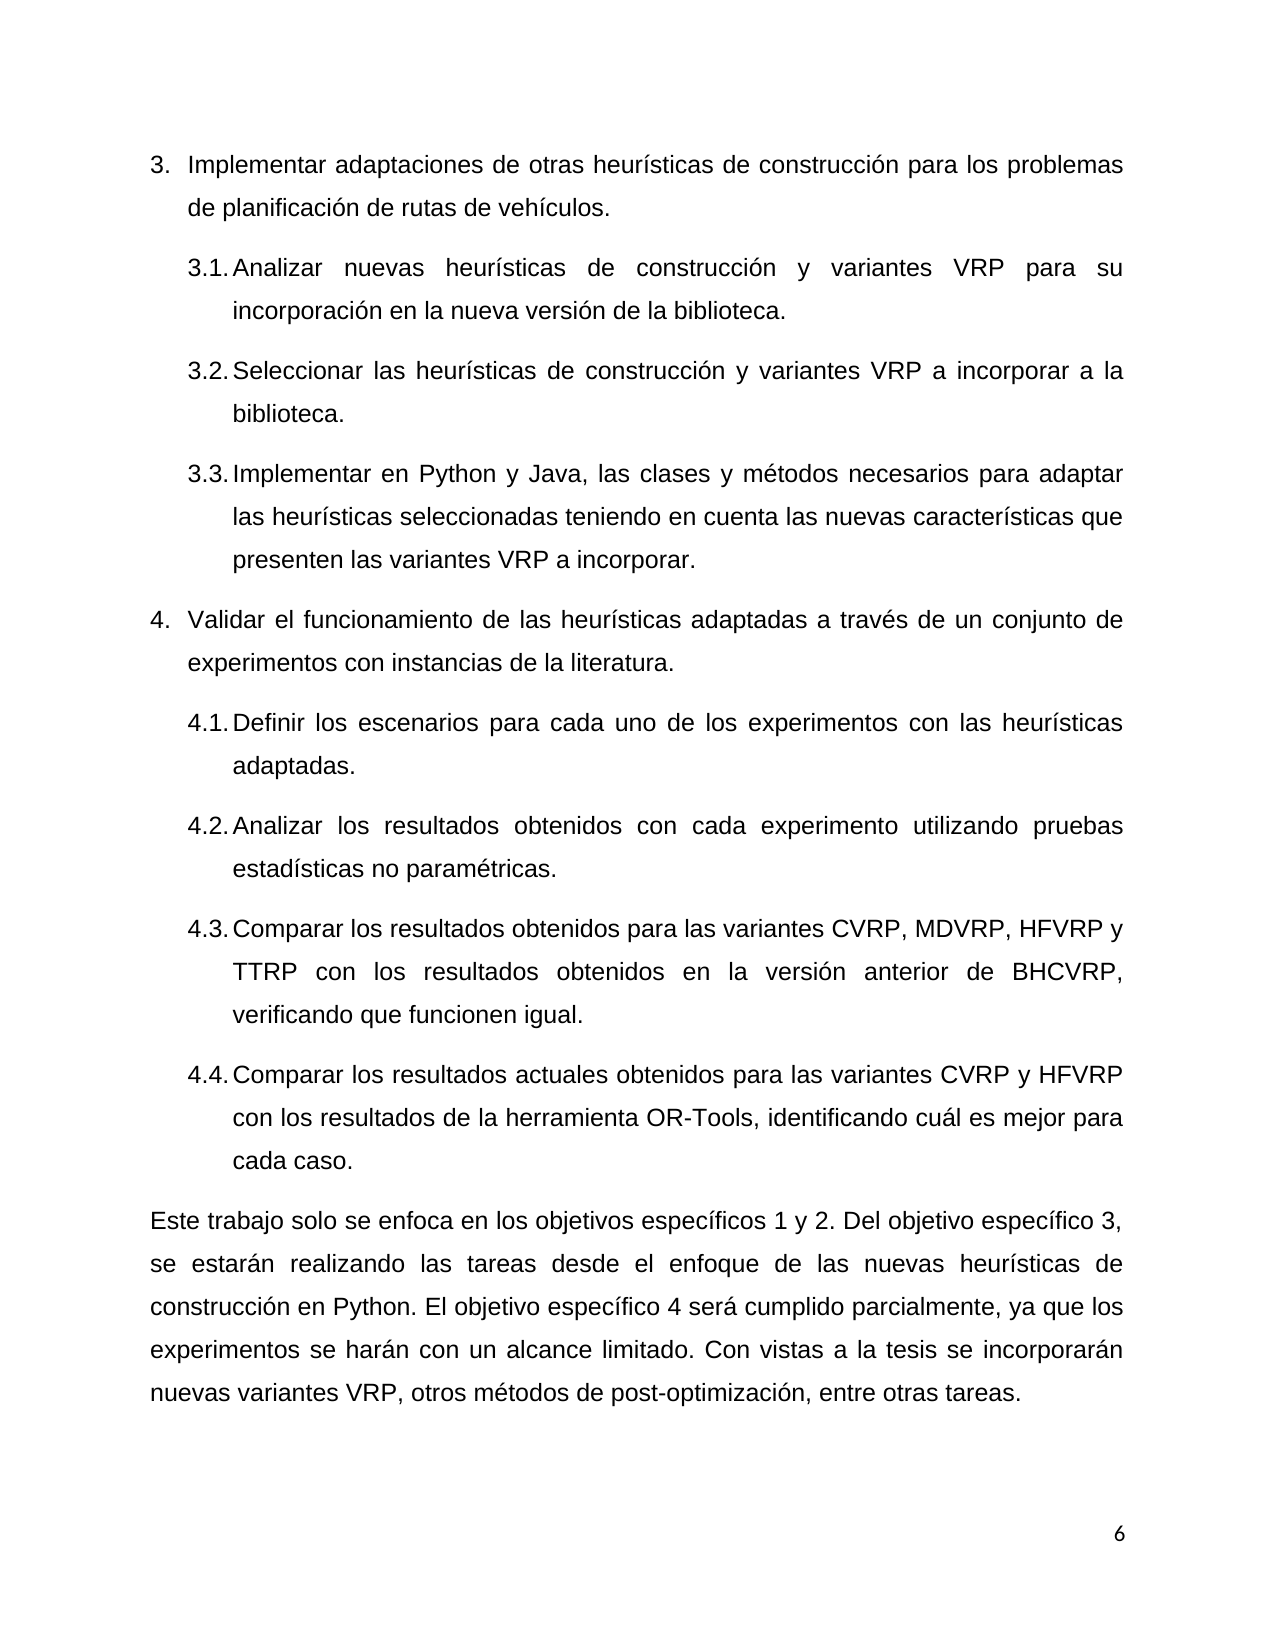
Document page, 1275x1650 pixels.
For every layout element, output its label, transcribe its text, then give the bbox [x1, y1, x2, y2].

list Analizar los resultados obtenidos con cada experimento utilizando pruebas estadísticas no paramétricas. [187, 811, 1125, 882]
list Implementar adaptaciones de otras heurísticas de construcción para los problemas de planificación de rutas de vehículos. [150, 150, 1125, 222]
list Comparar los resultados obtenidos para las variantes CVRP, MDVRP, HFVRP y TTRP con los resultados obtenidos en la versión anterior de BHCVRP, verificando que funcionen igual. [187, 913, 1125, 1028]
list Validar el funcionamiento de las heurísticas adaptadas a través de un conjunto de experimentos con instancias de la literatura. [150, 605, 1125, 677]
list Implementar en Python y Java, las clases y métodos necesarios para adaptar las heurísticas seleccionadas teniendo en cuenta las nuevas características que presenten las variantes VRP a incorporar. [187, 459, 1125, 574]
list Comparar los resultados actuales obtenidos para las variantes CVRP y HFVRP con los resultados de la herramienta OR-Tools, identificando cuál es mejor para cada caso. [187, 1059, 1125, 1174]
list Seleccionar las heurísticas de construcción y variantes VRP a incorporar a la biblioteca. [187, 356, 1125, 428]
list Analizar nuevas heurísticas de construcción y variantes VRP para su incorporación en la nueva versión de la biblioteca. [187, 253, 1125, 325]
text Este trabajo solo se enfoca en los objetivos específicos 1 y 2. Del objetivo específico 3, se estarán realizando las tareas desde el enfoque de las nuevas heurísticas de construcción en Python. El objetivo específico 4 será cumplido parcialmente, ya que los experimentos se harán con un alcance limitado. Con vistas a la tesis se incorporarán nuevas variantes VRP, otros métodos de post-optimización, entre otras tareas. [150, 1206, 1125, 1407]
list Definir los escenarios para cada uno de los experimentos con las heurísticas adaptadas. [187, 708, 1125, 779]
